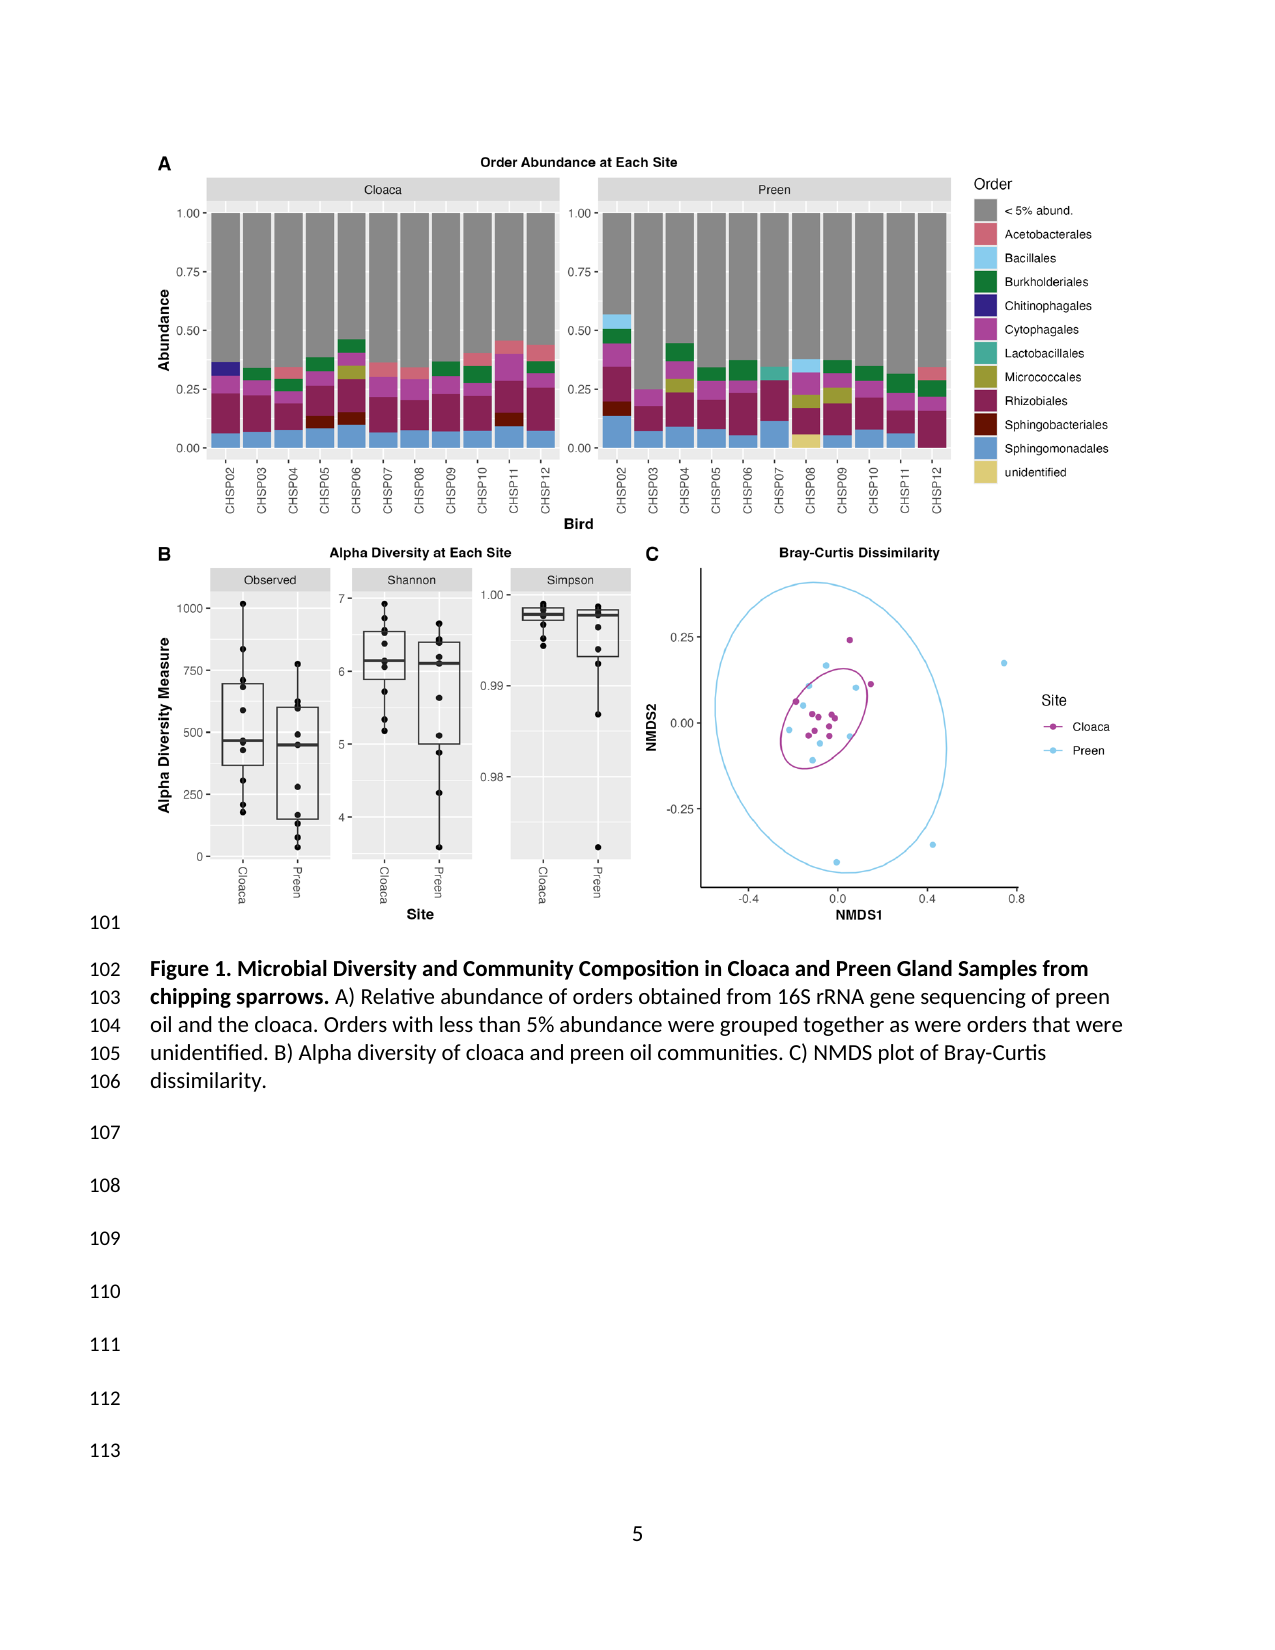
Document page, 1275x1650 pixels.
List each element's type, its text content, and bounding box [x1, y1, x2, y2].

picture [150, 150, 1125, 930]
text Figure 1. Microbial Diversity and Community Composition in Cloaca and Preen Gland Samples from chipping sparrows. A) Relative abundance of orders obtained from 16S rRNA gene sequencing of preen oil and the cloaca. Orders with less than 5% abundance were grouped together as were orders that were unidentified. B) Alpha diversity of cloaca and preen oil communities. C) NMDS plot of Bray-Curtis dissimilarity. [150, 954, 1125, 1094]
